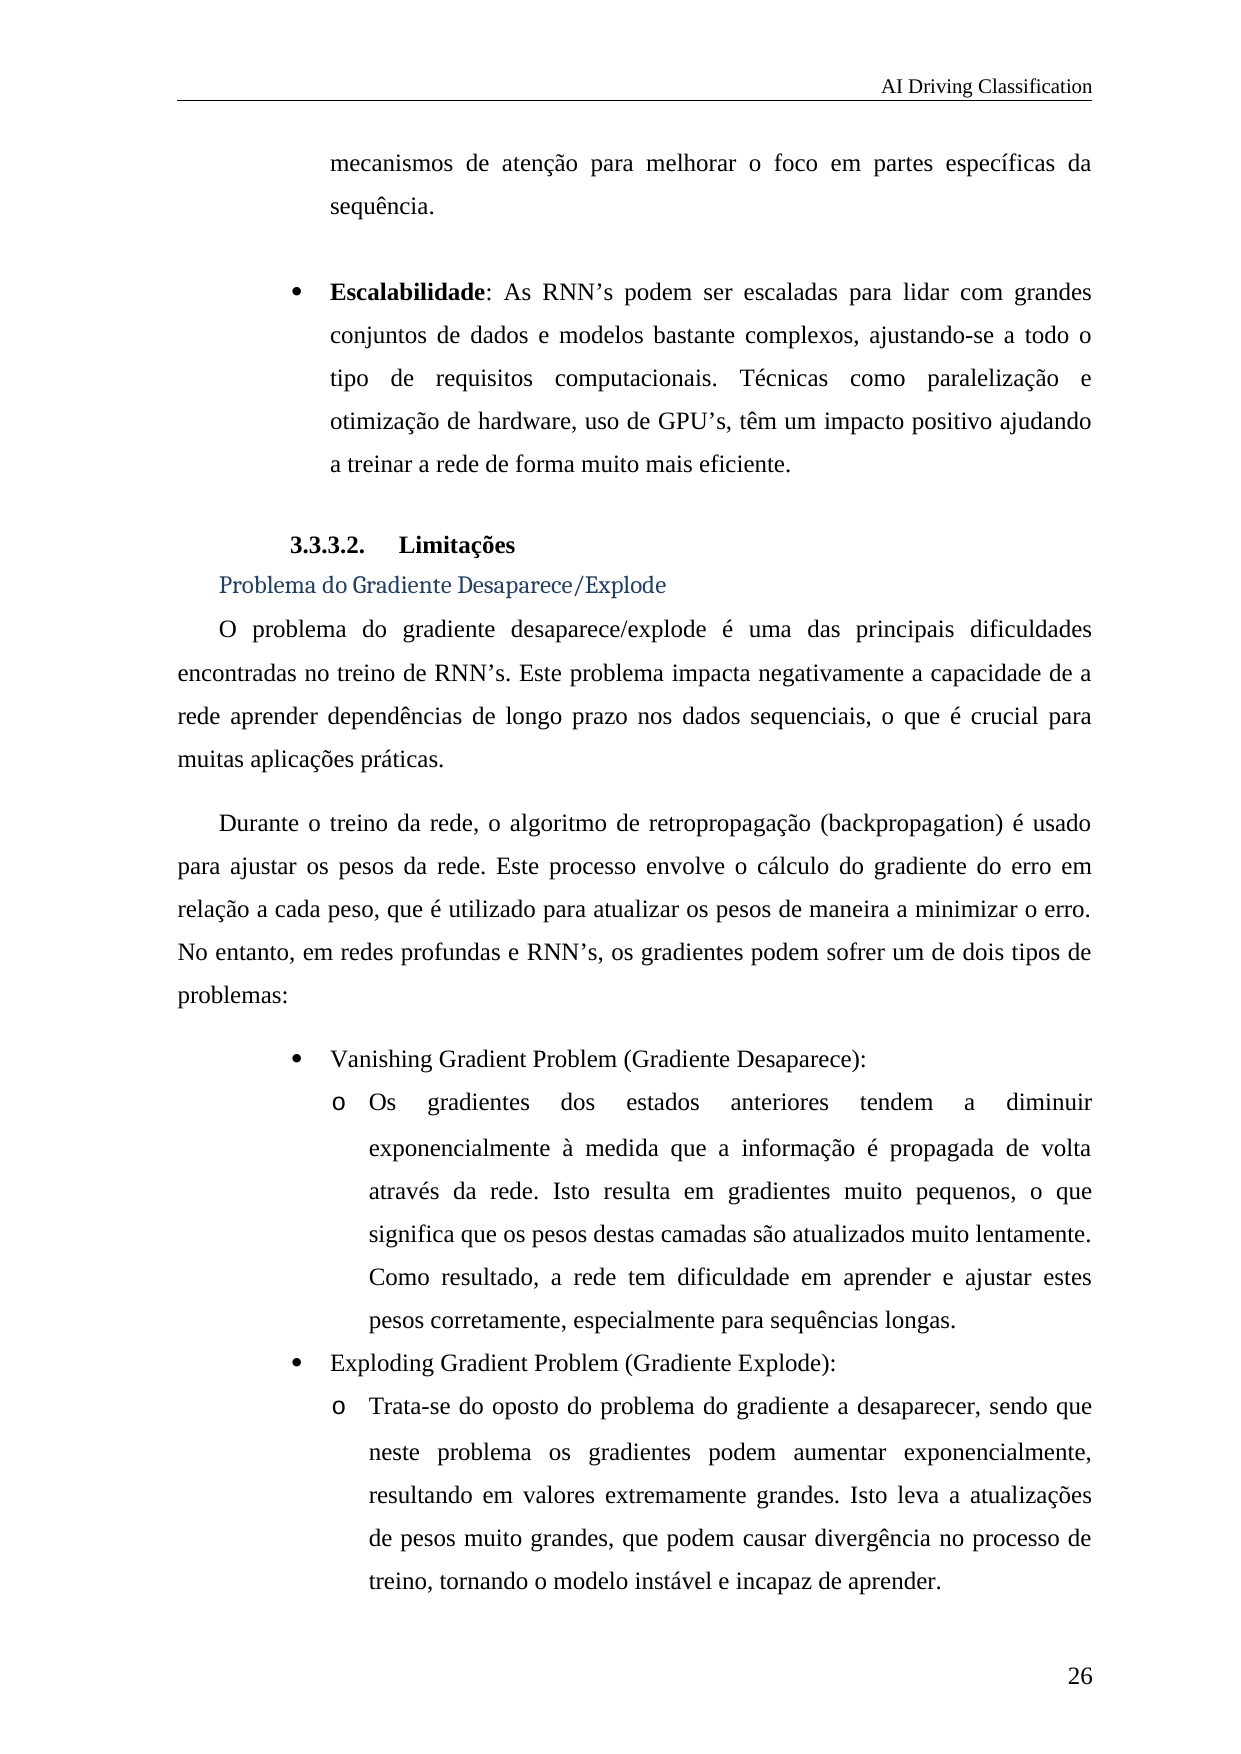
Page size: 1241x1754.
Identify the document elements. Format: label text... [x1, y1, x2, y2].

subtitle Limitações [290, 530, 1092, 559]
subtitle Problema do Gradiente Desaparece/Explode [177, 571, 1092, 600]
list Vanishing Gradient Problem (Gradiente Desaparece): [292, 1044, 1092, 1073]
list Os gradientes dos estados anteriores tendem a diminuir exponencialmente à medida que a informação é propagada de volta através da rede. Isto resulta em gradientes muito pequenos, o que significa que os pesos destas camadas são atualizados muito lentamente. Como resultado, a rede tem dificuldade em aprender e ajustar estes pesos corretamente, especialmente para sequências longas. [331, 1087, 1092, 1334]
list Exploding Gradient Problem (Gradiente Explode): [292, 1348, 1092, 1377]
text O problema do gradiente desaparece/explode é uma das principais dificuldades encontradas no treino de RNN’s. Este problema impacta negativamente a capacidade de a rede aprender dependências de longo prazo nos dados sequenciais, o que é crucial para muitas aplicações práticas. [177, 614, 1092, 773]
list Trata-se do oposto do problema do gradiente a desaparecer, sendo que neste problema os gradientes podem aumentar exponencialmente, resultando em valores extremamente grandes. Isto leva a atualizações de pesos muito grandes, que podem causar divergência no processo de treino, tornando o modelo instável e incapaz de aprender. [331, 1391, 1092, 1595]
text Durante o treino da rede, o algoritmo de retropropagação (backpropagation) é usado para ajustar os pesos da rede. Este processo envolve o cálculo do gradiente do erro em relação a cada peso, que é utilizado para atualizar os pesos de maneira a minimizar o erro. No entanto, em redes profundas e RNN’s, os gradientes podem sofrer um de dois tipos de problemas: [177, 808, 1092, 1009]
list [292, 148, 1092, 219]
list Escalabilidade: As RNN’s podem ser escaladas para lidar com grandes conjuntos de dados e modelos bastante complexos, ajustando-se a todo o tipo de requisitos computacionais. Técnicas como paralelização e otimização de hardware, uso de GPU’s, têm um impacto positivo ajudando a treinar a rede de forma muito mais eficiente. [292, 277, 1092, 478]
